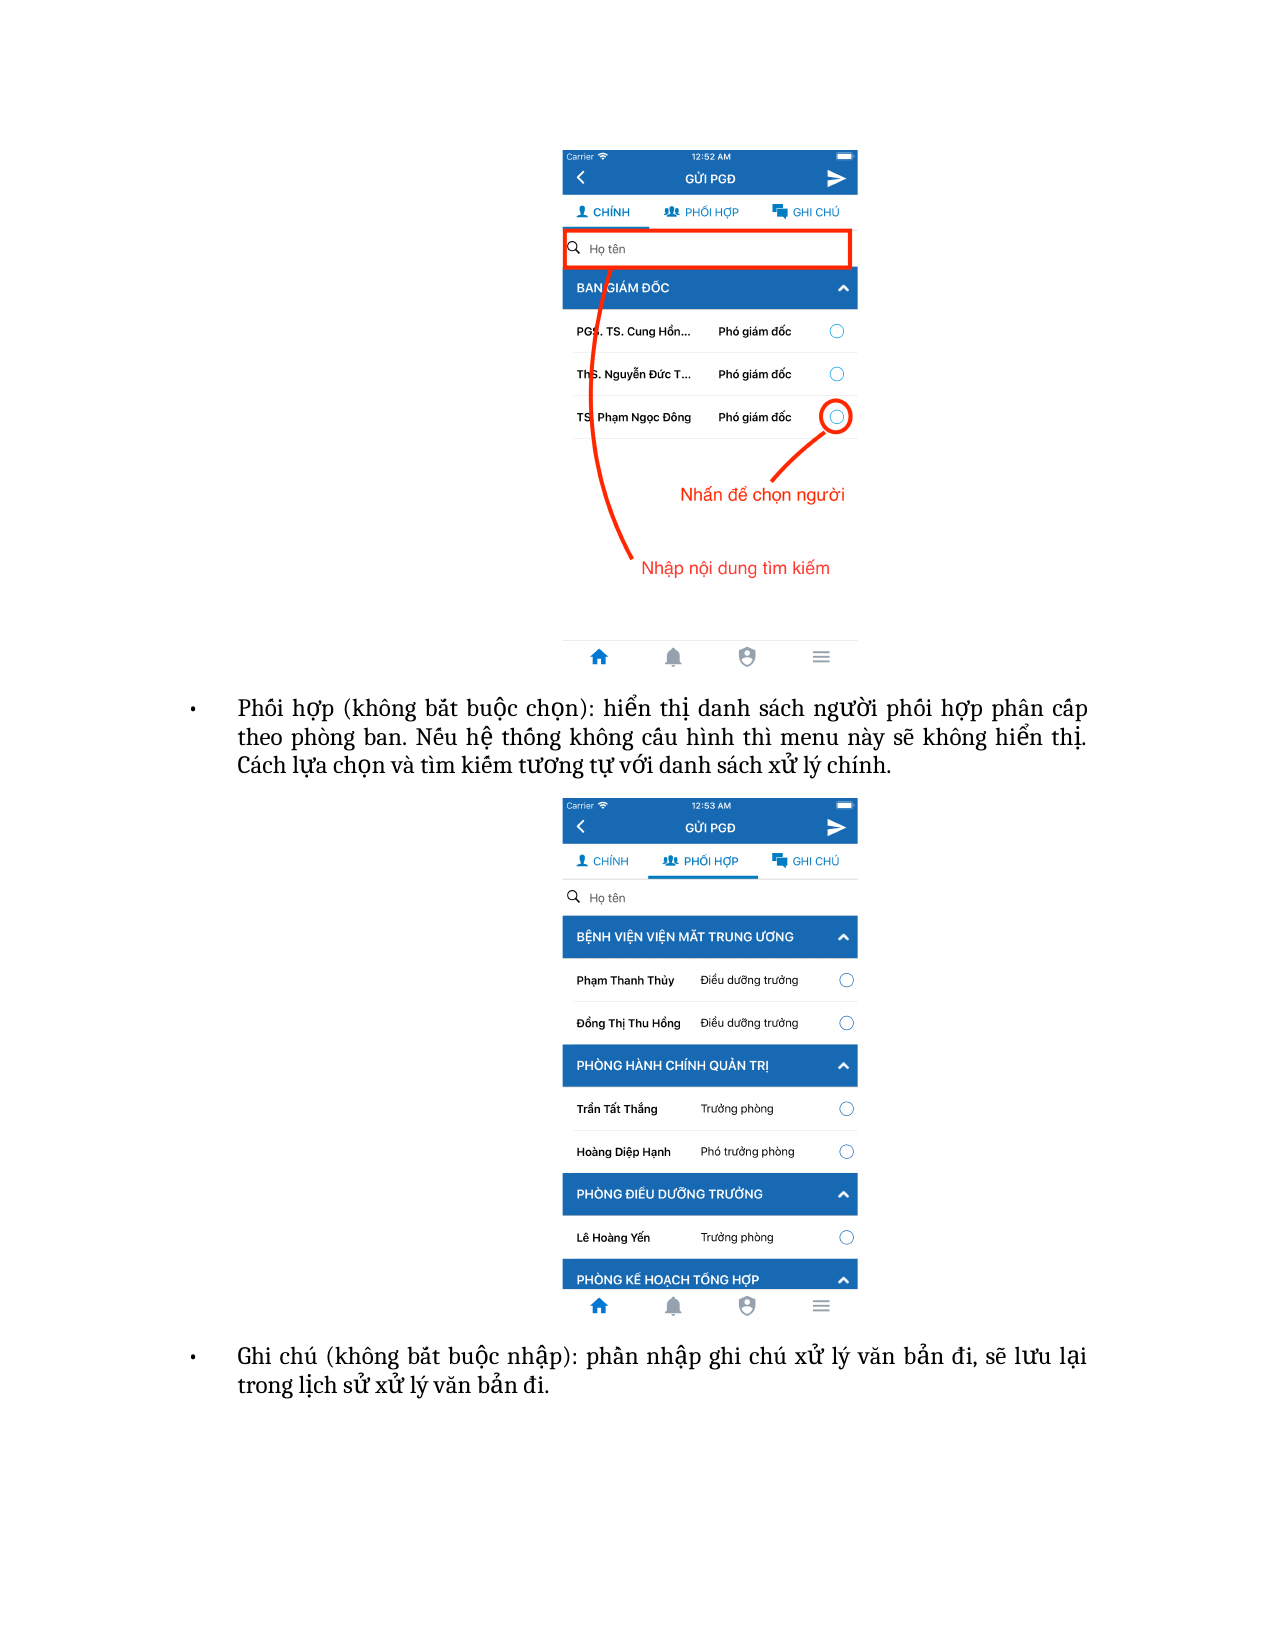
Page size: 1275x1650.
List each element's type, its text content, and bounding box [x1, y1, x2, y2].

picture [562, 798, 858, 1324]
list Ghi chú (không bắt buộc nhập): phần nhập ghi chú xử lý văn bản đi, sẽ lưu lại trong lịch sử xử lý văn bản đi. [187, 1342, 1087, 1400]
picture [562, 150, 858, 675]
list Phối hợp (không bắt buộc chọn): hiển thị danh sách người phối hợp phân cấp theo phòng ban. Nếu hệ thống không cấu hình thì menu này sẽ không hiển thị. Cách lựa chọn và tìm kiếm tương tự với danh sách xử lý chính. [187, 694, 1087, 780]
